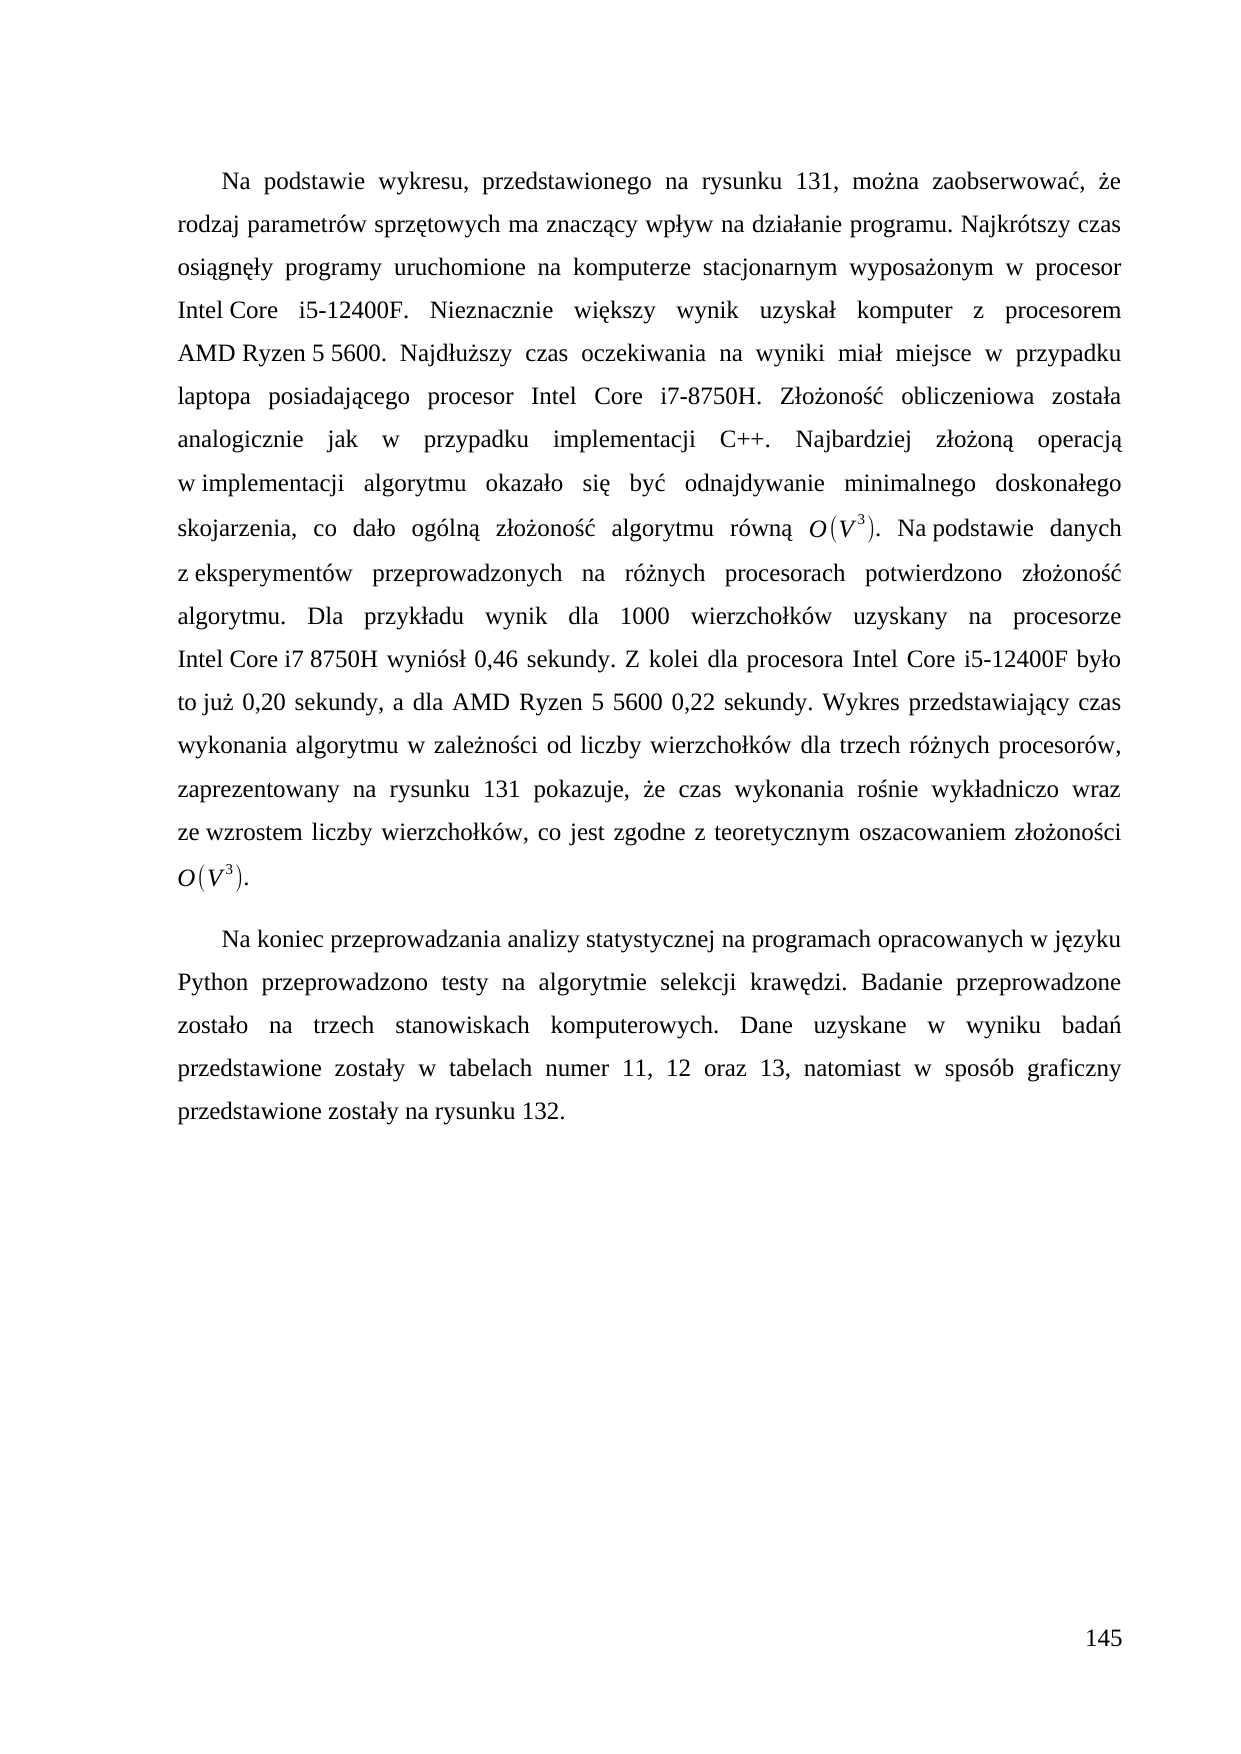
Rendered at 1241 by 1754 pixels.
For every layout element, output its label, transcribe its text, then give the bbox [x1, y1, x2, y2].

text Na koniec przeprowadzania analizy statystycznej na programach opracowanych w języku Python przeprowadzono testy na algorytmie selekcji krawędzi. Badanie przeprowadzone zostało na trzech stanowiskach komputerowych. Dane uzyskane w wyniku badań przedstawione zostały w tabelach numer 11, 12 oraz 13, natomiast w sposób graficzny przedstawione zostały na rysunku 132. [177, 924, 1122, 1125]
text Na podstawie wykresu, przedstawionego na rysunku 131, można zaobserwować, że rodzaj parametrów sprzętowych ma znaczący wpływ na działanie programu. Najkrótszy czas osiągnęły programy uruchomione na komputerze stacjonarnym wyposażonym w procesor Intel Core i5-12400F. Nieznacznie większy wynik uzyskał komputer z procesorem AMD Ryzen 5 5600. Najdłuższy czas oczekiwania na wyniki miał miejsce w przypadku laptopa posiadającego procesor Intel Core i7-8750H. Złożoność obliczeniowa została analogicznie jak w przypadku implementacji C++. Najbardziej złożoną operacją w implementacji algorytmu okazało się być odnajdywanie minimalnego doskonałego skojarzenia, co dało ogólną złożoność algorytmu równą . Na podstawie danych z eksperymentów przeprowadzonych na różnych procesorach potwierdzono złożoność algorytmu. Dla przykładu wynik dla 1000 wierzchołków uzyskany na procesorze Intel Core i7 8750H wyniósł 0,46 sekundy. Z kolei dla procesora Intel Core i5-12400F było to już 0,20 sekundy, a dla AMD Ryzen 5 5600 0,22 sekundy. Wykres przedstawiający czas wykonania algorytmu w zależności od liczby wierzchołków dla trzech różnych procesorów, zaprezentowany na rysunku 131 pokazuje, że czas wykonania rośnie wykładniczo wraz ze wzrostem liczby wierzchołków, co jest zgodne z teoretycznym oszacowaniem złożoności . [177, 166, 1122, 893]
